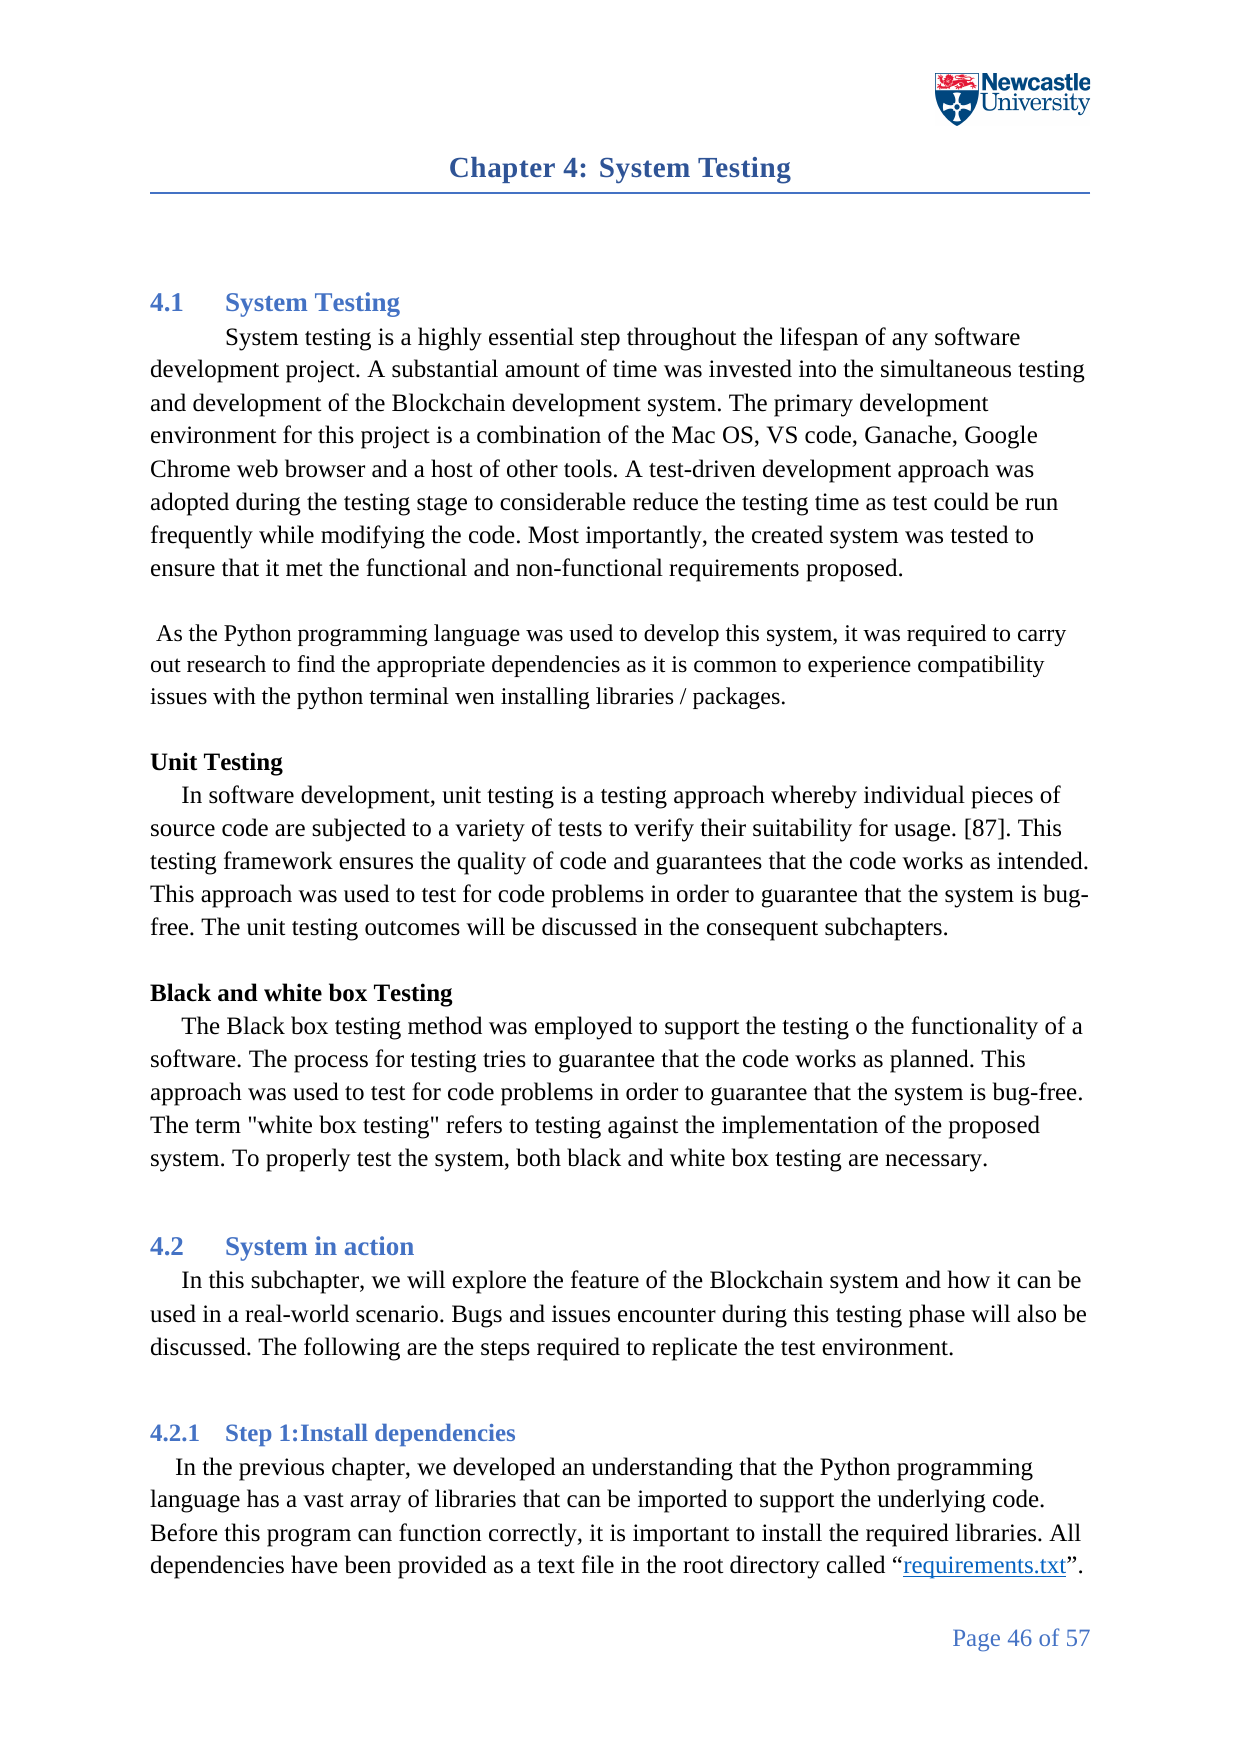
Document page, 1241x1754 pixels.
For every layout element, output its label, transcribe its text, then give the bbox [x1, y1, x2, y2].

text In this subchapter, we will explore the feature of the Blockchain system and how it can be used in a real-world scenario. Bugs and issues encounter during this testing phase will also be discussed. The following are the steps required to replicate the test environment. [150, 1266, 1090, 1360]
text Black and white box Testing [150, 978, 1090, 1007]
subtitle 4.1 System Testing [150, 286, 1090, 317]
text System testing is a highly essential step throughout the lifespan of any software development project. A substantial amount of time was invested into the simultaneous testing and development of the Blockchain development system. The primary development environment for this project is a combination of the Mac OS, VS code, Ganache, Google Chrome web browser and a host of other tools. A test-driven development approach was adopted during the testing stage to considerable reduce the testing time as test could be run frequently while modifying the code. Most importantly, the created system was tested to ensure that it met the functional and non-functional requirements proposed. [150, 322, 1090, 581]
text Unit Testing [150, 747, 1090, 776]
text In the previous chapter, we developed an understanding that the Python programming language has a vast array of libraries that can be imported to support the underlying code. Before this program can function correctly, it is important to install the required libraries. All dependencies have been provided as a text file in the root directory called “requirements.txt”. [150, 1452, 1090, 1579]
text The Black box testing method was employed to support the testing o the functionality of a software. The process for testing tries to guarantee that the code works as planned. This approach was used to test for code problems in order to guarantee that the system is bug-free. The term "white box testing" refers to testing against the implementation of the proposed system. To properly test the system, both black and white box testing are necessary. [150, 1011, 1090, 1172]
subtitle Chapter 4: System Testing [150, 150, 1090, 192]
text As the Python programming language was used to develop this system, it was required to carry out research to find the appropriate dependencies as it is common to experience compatibility issues with the python terminal wen installing libraries / packages. [150, 619, 1090, 710]
text In software development, unit testing is a testing approach whereby individual pieces of source code are subjected to a variety of tests to verify their suitability for usage.. This testing framework ensures the quality of code and guarantees that the code works as intended. This approach was used to test for code problems in order to guarantee that the system is bug-free. The unit testing outcomes will be discussed in the consequent subchapters. [150, 780, 1090, 941]
picture [935, 73, 1091, 126]
subtitle 4.2.1 Step 1: Install dependencies [150, 1418, 1090, 1447]
subtitle 4.2 System in action [150, 1230, 1090, 1261]
